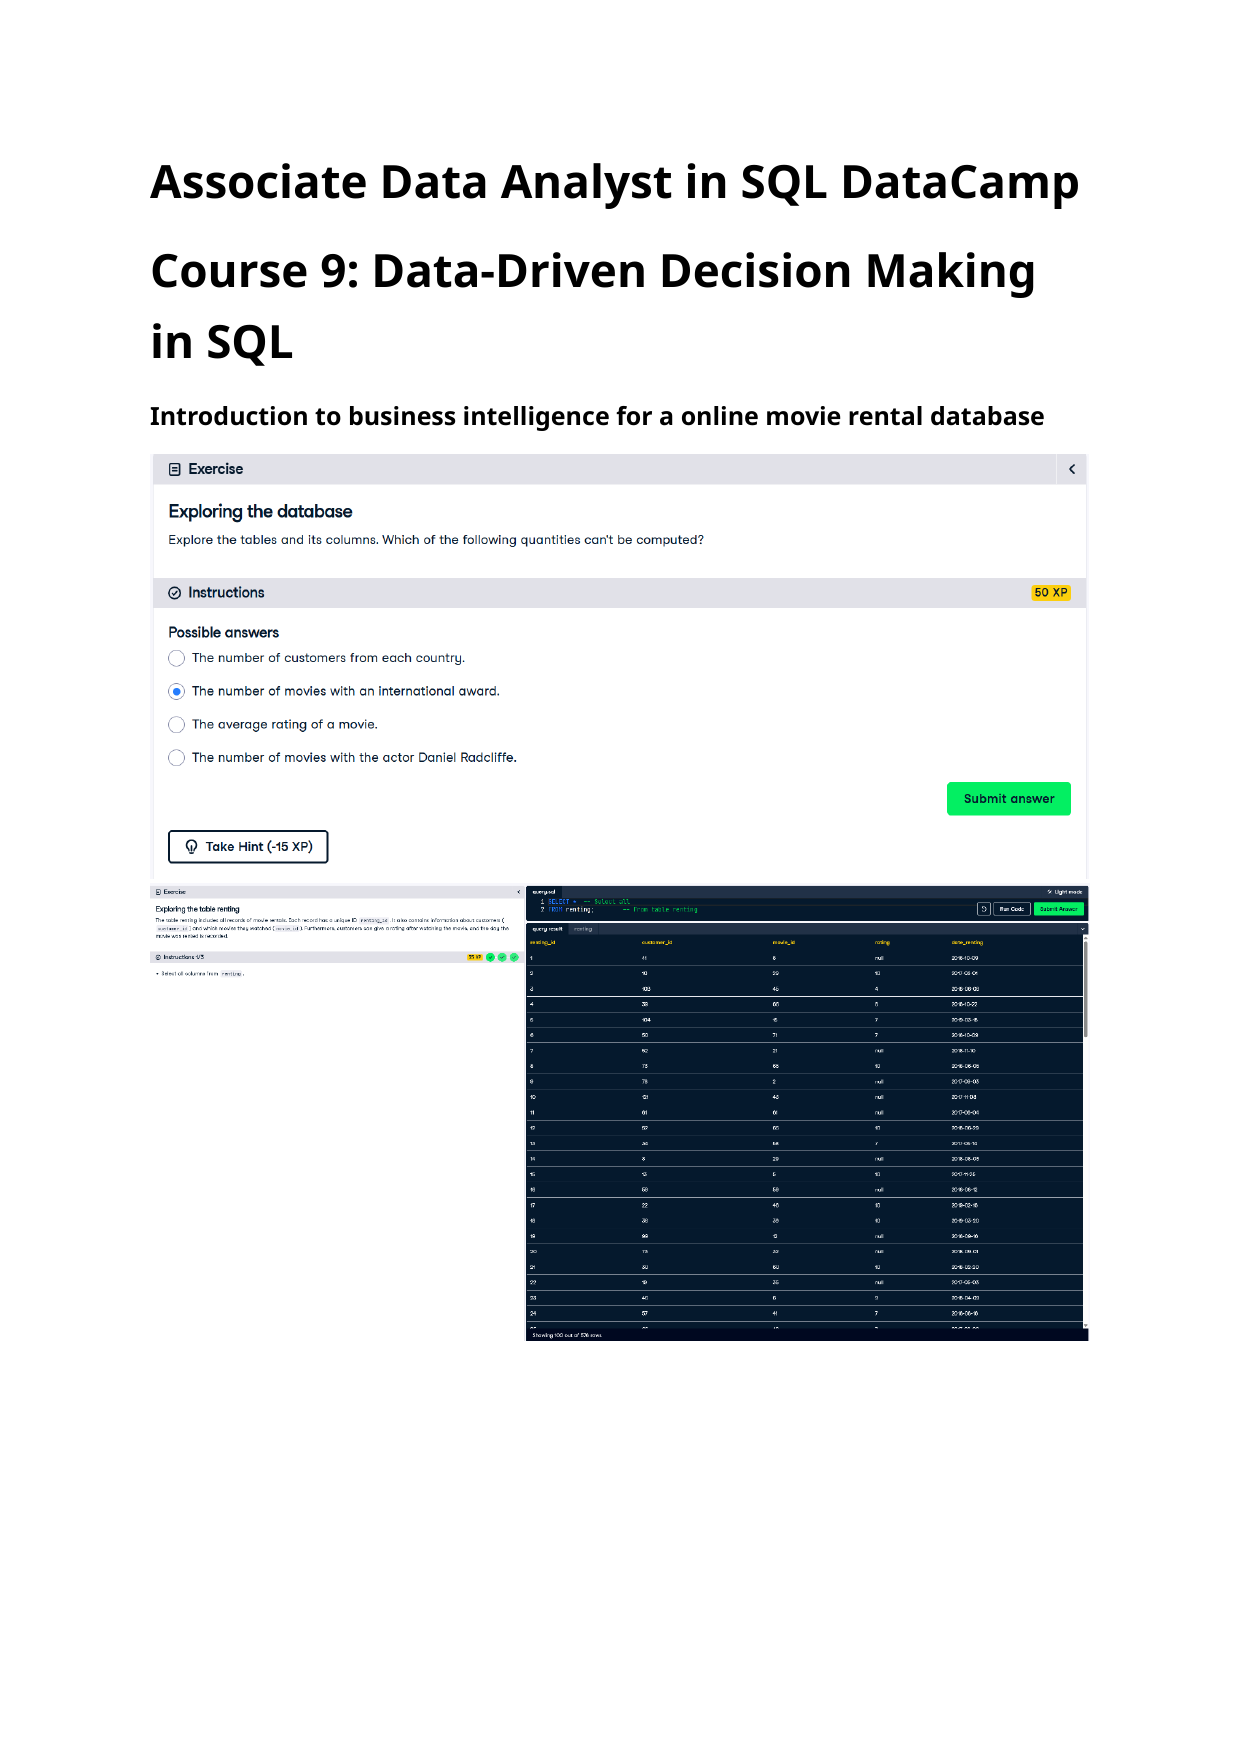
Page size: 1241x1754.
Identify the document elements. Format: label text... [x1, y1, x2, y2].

text Course 9: Data-Driven Decision Making in SQL [150, 238, 1090, 372]
text Associate Data Analyst in SQL DataCamp [150, 150, 1090, 212]
text Introduction to business intelligence for a online movie rental database [150, 398, 1090, 432]
picture [150, 454, 1089, 879]
picture [150, 883, 1090, 1341]
